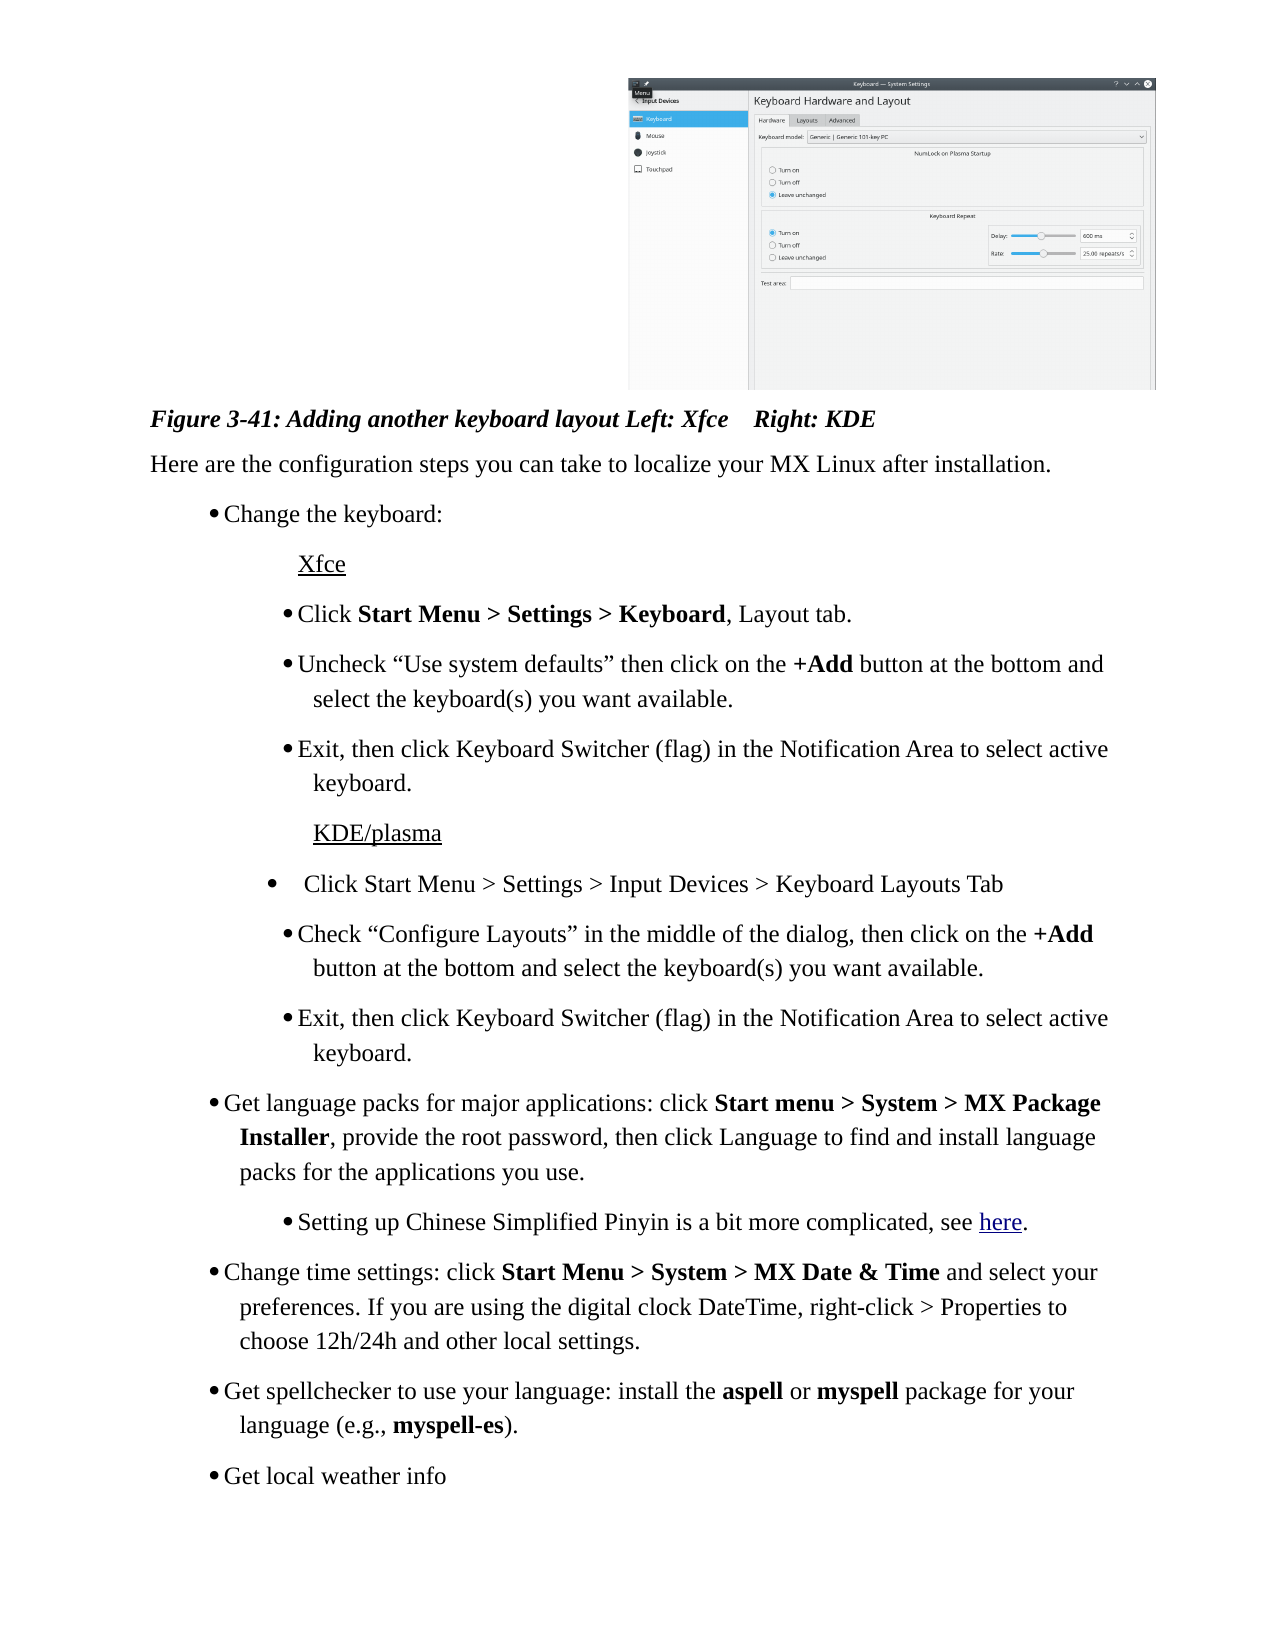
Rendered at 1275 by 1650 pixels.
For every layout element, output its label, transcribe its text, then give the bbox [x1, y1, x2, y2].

list Get local weather info [210, 1461, 1109, 1489]
list Exit, then click Keyboard Switcher (flag) in the Notification Area to select active keyboard. [283, 1003, 1109, 1067]
list Change time settings: click Start Menu > System > MX Date & Time and select your preferences. If you are using the digital clock DateTime, right-click > Properties to choose 12h/24h and other local settings. [210, 1257, 1109, 1355]
list Get language packs for major applications: click Start menu > System > MX Package Installer, provide the root password, then click Language to find and install language packs for the applications you use. [210, 1088, 1109, 1186]
list Xfce [297, 549, 1109, 578]
list Click Start Menu > Settings > Keyboard, Layout tab. [283, 599, 1109, 628]
list Change the keyboard: [210, 499, 1109, 528]
text Here are the configuration steps you can take to localize your MX Linux after installation. [150, 449, 1125, 478]
list Click Start Menu > Settings > Input Devices > Keyboard Layouts Tab [268, 869, 1125, 897]
text Figure 3-41: Adding another keyboard layout Left: Xfce Right: KDE [150, 404, 1125, 433]
list Check “Configure Layouts” in the middle of the dialog, then click on the +Add button at the bottom and select the keyboard(s) you want available. [283, 919, 1109, 982]
list Uncheck “Use system defaults” then click on the +Add button at the bottom and select the keyboard(s) you want available. [283, 649, 1109, 713]
list Get spellchecker to use your language: install the aspell or myspell package for your language (e.g., myspell-es). [210, 1376, 1109, 1439]
list Exit, then click Keyboard Switcher (flag) in the Notification Area to select active keyboard. [283, 734, 1109, 797]
list KDE/plasma [313, 818, 1109, 847]
list Setting up Chinese Simplified Pinyin is a bit more complicated, see here. [283, 1207, 1109, 1236]
picture [628, 78, 1156, 390]
